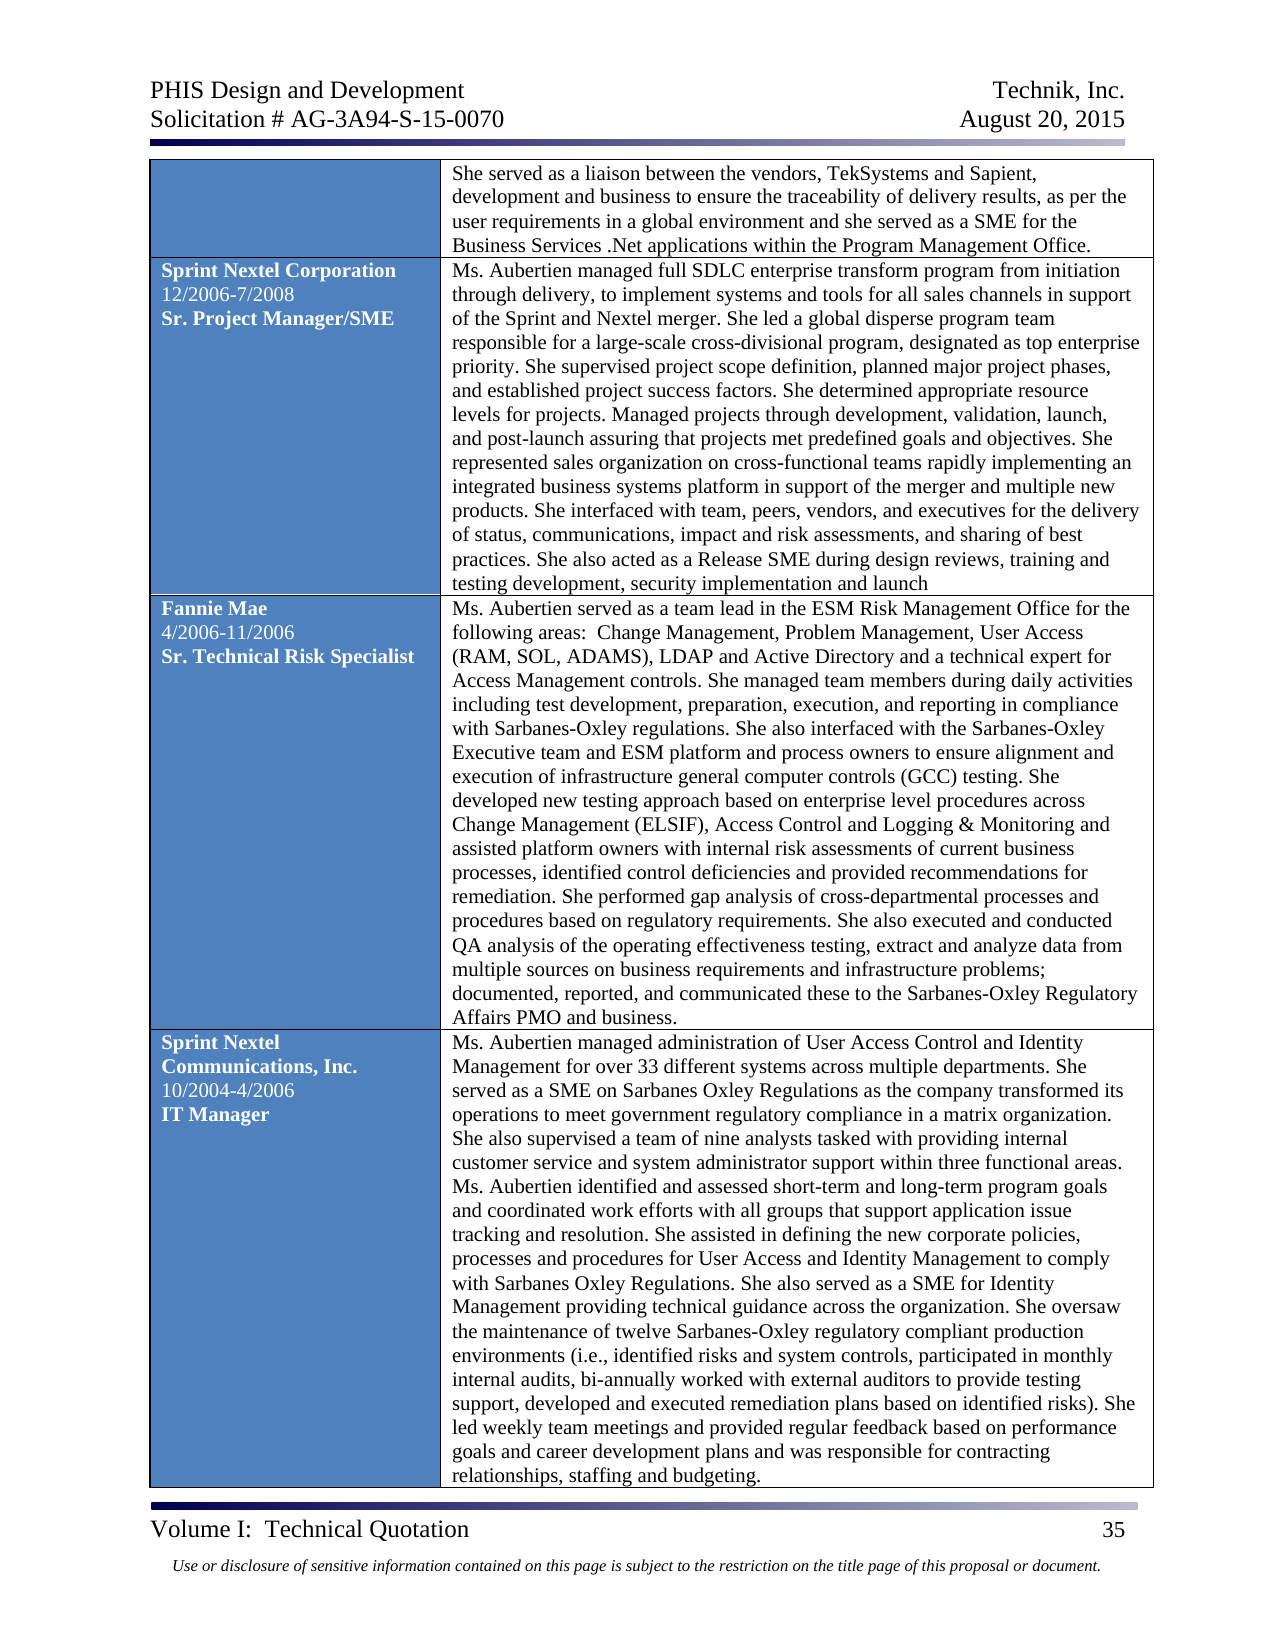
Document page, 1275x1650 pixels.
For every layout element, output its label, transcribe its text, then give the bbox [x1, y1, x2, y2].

table_cell Sprint Nextel Communications, Inc. 10/2004-4/2006 IT Manager [151, 1030, 440, 1487]
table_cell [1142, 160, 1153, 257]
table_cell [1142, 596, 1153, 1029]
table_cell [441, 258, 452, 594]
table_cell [151, 160, 440, 257]
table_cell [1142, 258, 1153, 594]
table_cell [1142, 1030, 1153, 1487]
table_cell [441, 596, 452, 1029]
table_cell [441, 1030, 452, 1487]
table_cell Fannie Mae 4/2006-11/2006 Sr. Technical Risk Specialist [151, 596, 440, 1029]
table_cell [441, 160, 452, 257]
table_cell Sprint Nextel Corporation 12/2006-7/2008 Sr. Project Manager/SME [151, 258, 440, 594]
